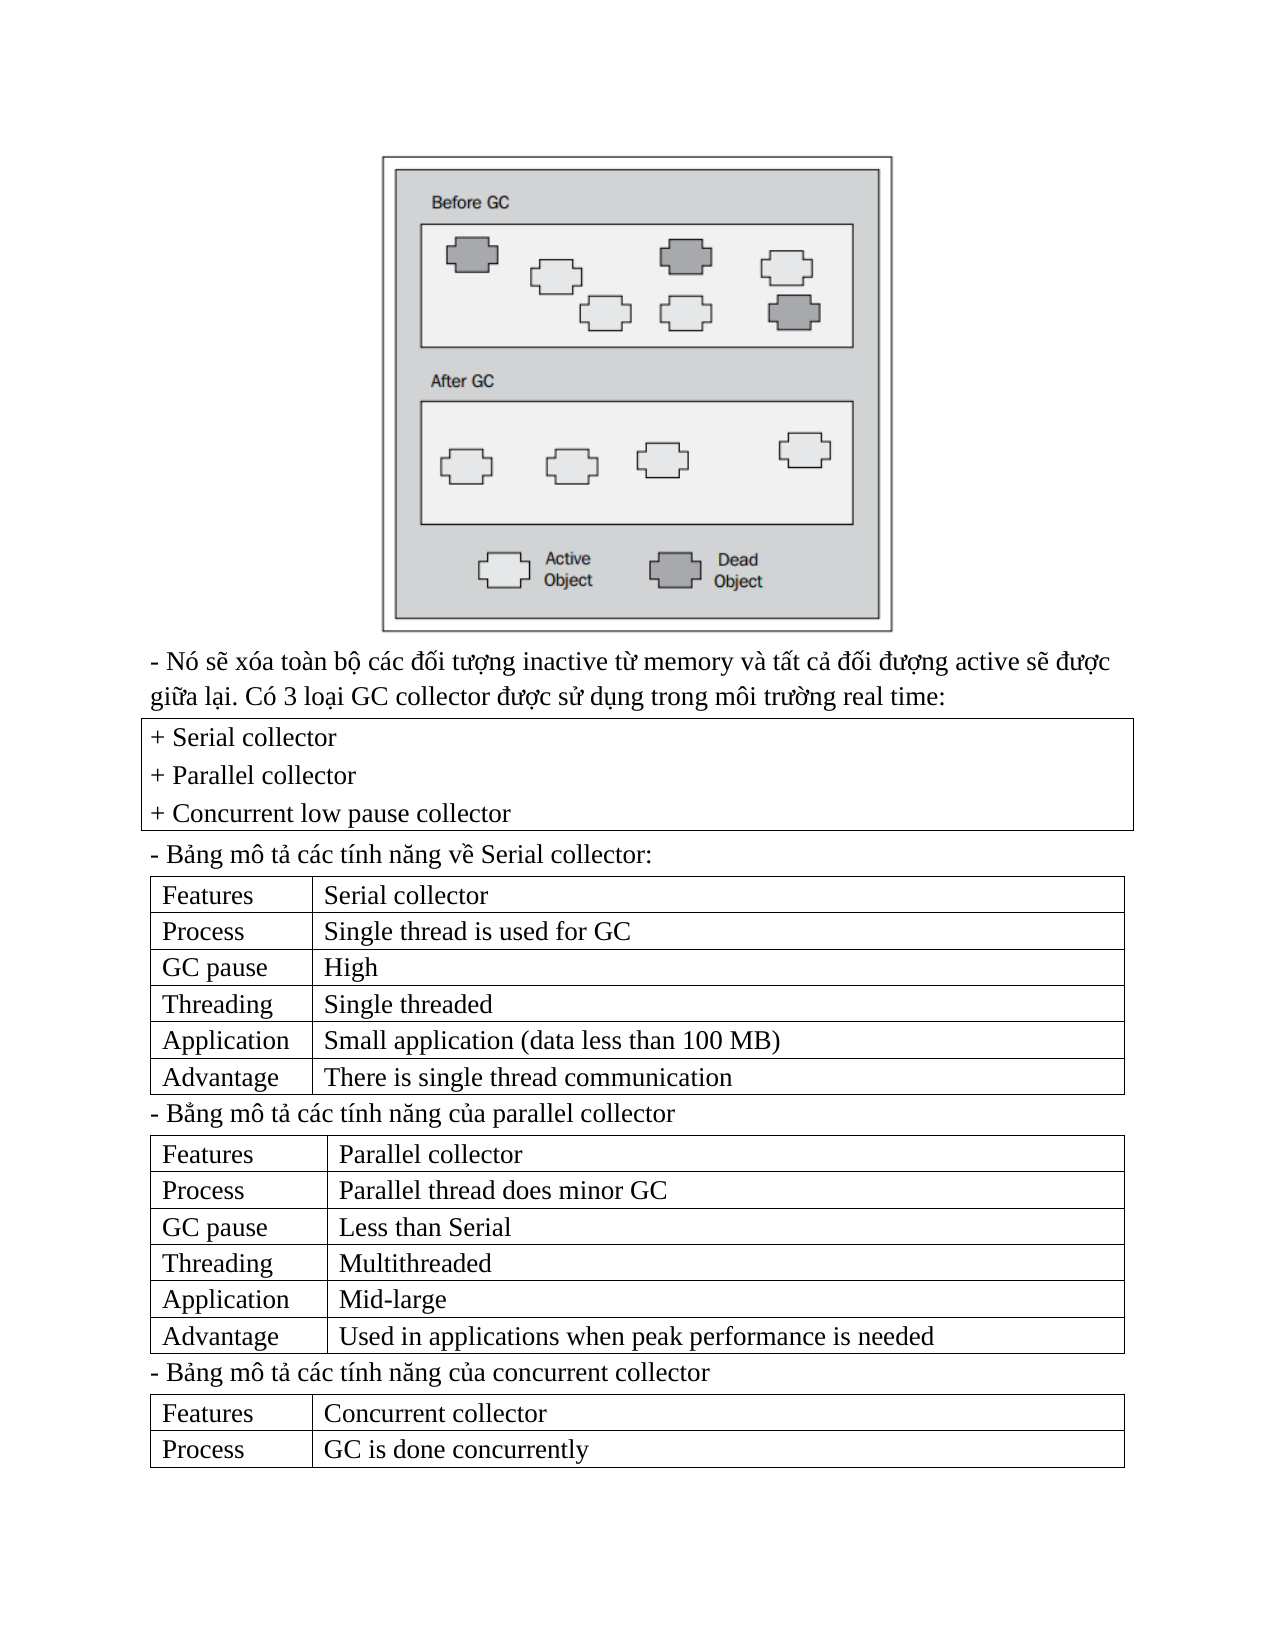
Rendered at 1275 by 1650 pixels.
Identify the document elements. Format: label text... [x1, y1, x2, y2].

table_header Serial collector [313, 877, 1124, 912]
table_cell Single thread is used for GC [313, 913, 1124, 948]
table_cell GC pause [151, 1209, 327, 1244]
table_header Features [151, 1136, 327, 1171]
text - Bảng mô tả các tính năng về Serial collector: [150, 838, 1125, 869]
table_cell Advantage [151, 1059, 312, 1094]
text - Bẳng mô tả các tính năng của parallel collector [150, 1097, 1125, 1128]
table_cell Process [151, 913, 312, 948]
text - Bảng mô tả các tính năng của concurrent collector [150, 1356, 1125, 1387]
table_header Features [151, 1395, 312, 1430]
table_cell There is single thread communication [313, 1059, 1124, 1094]
text - Nó sẽ xóa toàn bộ các đối tượng inactive từ memory và tất cả đối đượng active sẽ được giữa lại. Có 3 loại GC collector được sử dụng trong môi trường real time: [150, 645, 1125, 712]
table_cell Process [151, 1172, 327, 1207]
text + Serial collector [142, 719, 1133, 752]
table_cell Application [151, 1281, 327, 1317]
table_cell Less than Serial [328, 1209, 1124, 1244]
table_cell Advantage [151, 1318, 327, 1353]
table_cell Threading [151, 986, 312, 1021]
table_cell Multithreaded [328, 1245, 1124, 1280]
table_header Parallel collector [328, 1136, 1124, 1171]
picture [378, 150, 897, 638]
table_cell Process [151, 1431, 312, 1467]
table_cell GC is done concurrently [313, 1431, 1124, 1467]
table_header Concurrent collector [313, 1395, 1124, 1430]
table_cell Used in applications when peak performance is needed [328, 1318, 1124, 1353]
table_cell Application [151, 1022, 312, 1057]
text + Parallel collector [142, 756, 1133, 790]
table_cell Mid-large [328, 1281, 1124, 1317]
table_cell Parallel thread does minor GC [328, 1172, 1124, 1207]
table_cell GC pause [151, 950, 312, 985]
table_cell Small application (data less than 100 MB) [313, 1022, 1124, 1057]
table_header Features [151, 877, 312, 912]
table_cell High [313, 950, 1124, 985]
table_cell Threading [151, 1245, 327, 1280]
table_cell Single threaded [313, 986, 1124, 1021]
text + Concurrent low pause collector [142, 794, 1133, 830]
